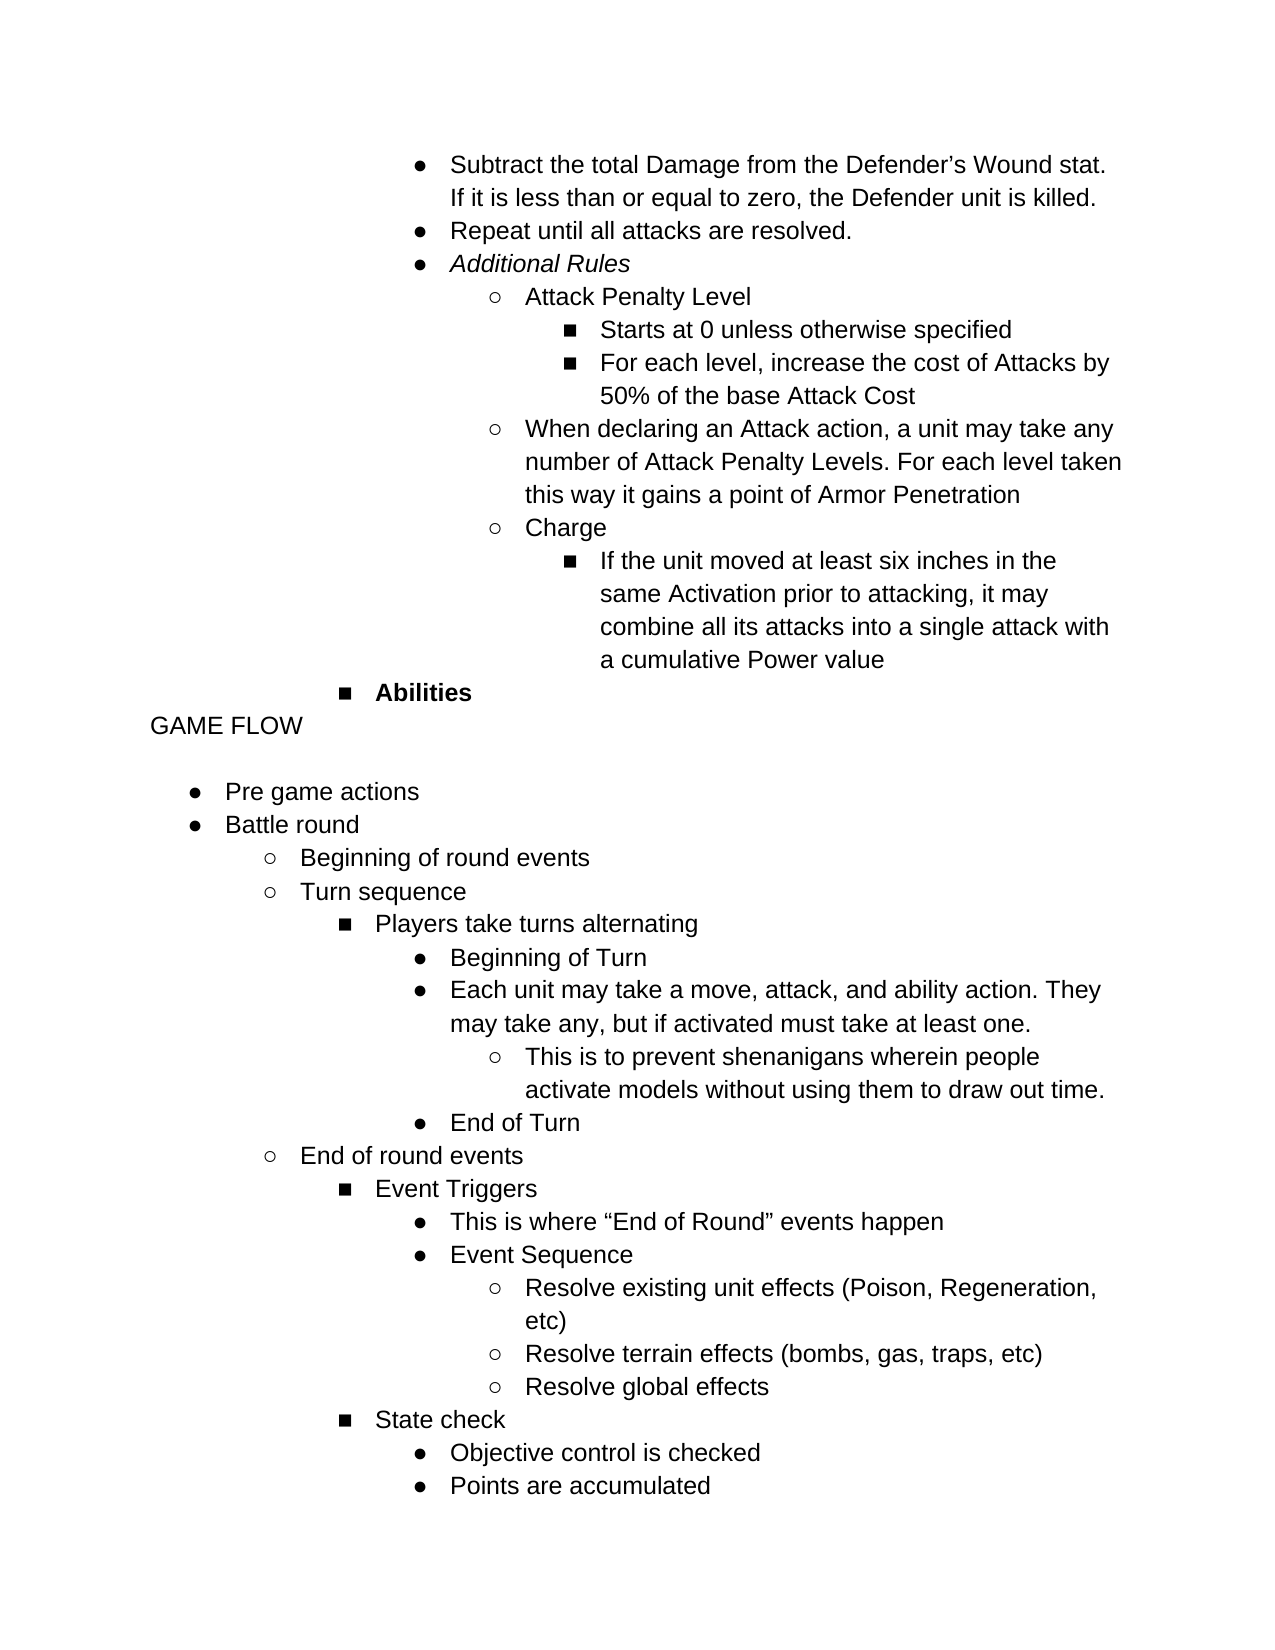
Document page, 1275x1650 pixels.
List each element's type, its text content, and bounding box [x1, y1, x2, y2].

list State check [337, 1405, 1125, 1433]
list Charge [487, 513, 1125, 542]
list Subtract the total Damage from the Defender’s Wound stat. If it is less than or equal to zero, the Defender unit is killed. [412, 150, 1125, 212]
list For each level, increase the cost of Attacks by 50% of the base Attack Cost [562, 348, 1125, 410]
list Beginning of round events [262, 843, 1125, 872]
list End of round events [262, 1141, 1125, 1169]
list Abilities [337, 678, 1125, 707]
list Objective control is checked [412, 1438, 1125, 1467]
list Turn sequence [262, 876, 1125, 905]
list Beginning of Turn [412, 942, 1125, 971]
list Battle round [187, 810, 1125, 839]
list Resolve global effects [487, 1372, 1125, 1401]
list Players take turns alternating [337, 909, 1125, 938]
list Attack Penalty Level [487, 282, 1125, 311]
list This is to prevent shenanigans wherein people activate models without using them to draw out time. [487, 1042, 1125, 1103]
list Event Triggers [337, 1174, 1125, 1202]
text GAME FLOW [150, 711, 1125, 740]
list Additional Rules [412, 249, 1125, 278]
list Pre game actions [187, 777, 1125, 806]
list When declaring an Attack action, a unit may take any number of Attack Penalty Levels. For each level taken this way it gains a point of Armor Penetration [487, 414, 1125, 509]
list Resolve existing unit effects (Poison, Regeneration, etc) [487, 1273, 1125, 1334]
list Repeat until all attacks are resolved. [412, 216, 1125, 245]
list If the unit moved at least six inches in the same Activation prior to attacking, it may combine all its attacks into a single attack with a cumulative Power value [562, 546, 1125, 674]
list This is where “End of Round” events happen [412, 1207, 1125, 1235]
list Each unit may take a move, attack, and ability action. They may take any, but if activated must take at least one. [412, 976, 1125, 1037]
list Points are accumulated [412, 1471, 1125, 1499]
list Starts at 0 unless otherwise specified [562, 315, 1125, 344]
list Resolve terrain effects (bombs, gas, traps, etc) [487, 1339, 1125, 1367]
list Event Sequence [412, 1240, 1125, 1268]
list End of Turn [412, 1108, 1125, 1136]
